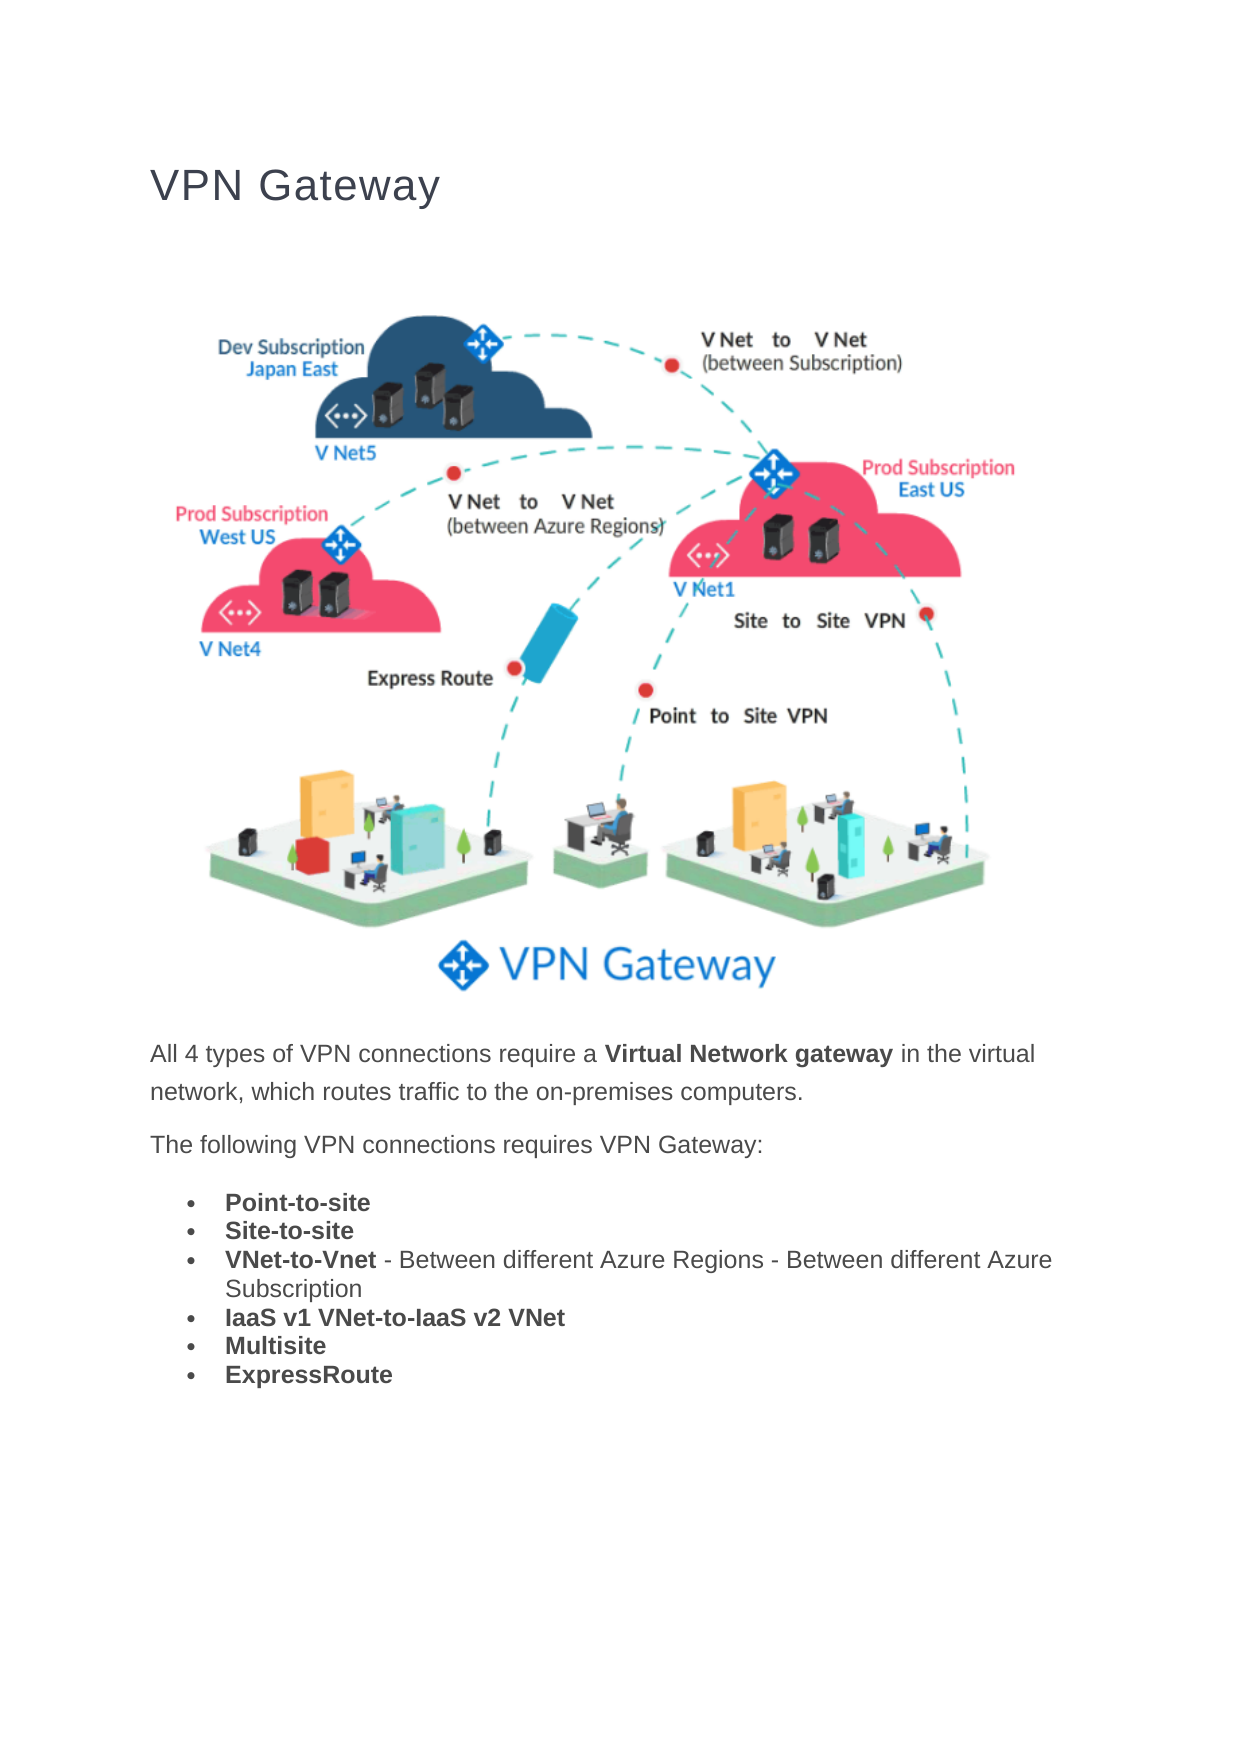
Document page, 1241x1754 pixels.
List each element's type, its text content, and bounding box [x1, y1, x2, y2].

list VNet-to-Vnet - Between different Azure Regions - Between different Azure Subscription [187, 1245, 1090, 1303]
list Point-to-site [187, 1188, 1090, 1216]
picture [150, 279, 1091, 1012]
list Site-to-site [187, 1216, 1090, 1245]
text All 4 types of VPN connections require a Virtual Network gateway in the virtual network, which routes traffic to the on-premises computers. [150, 1030, 1090, 1105]
subtitle VPN Gateway [150, 150, 1090, 209]
list Multisite [187, 1331, 1090, 1360]
list ExpressRoute [187, 1360, 1090, 1389]
text The following VPN connections requires VPN Gateway: [150, 1121, 1090, 1158]
list IaaS v1 VNet-to-IaaS v2 VNet [187, 1303, 1090, 1331]
